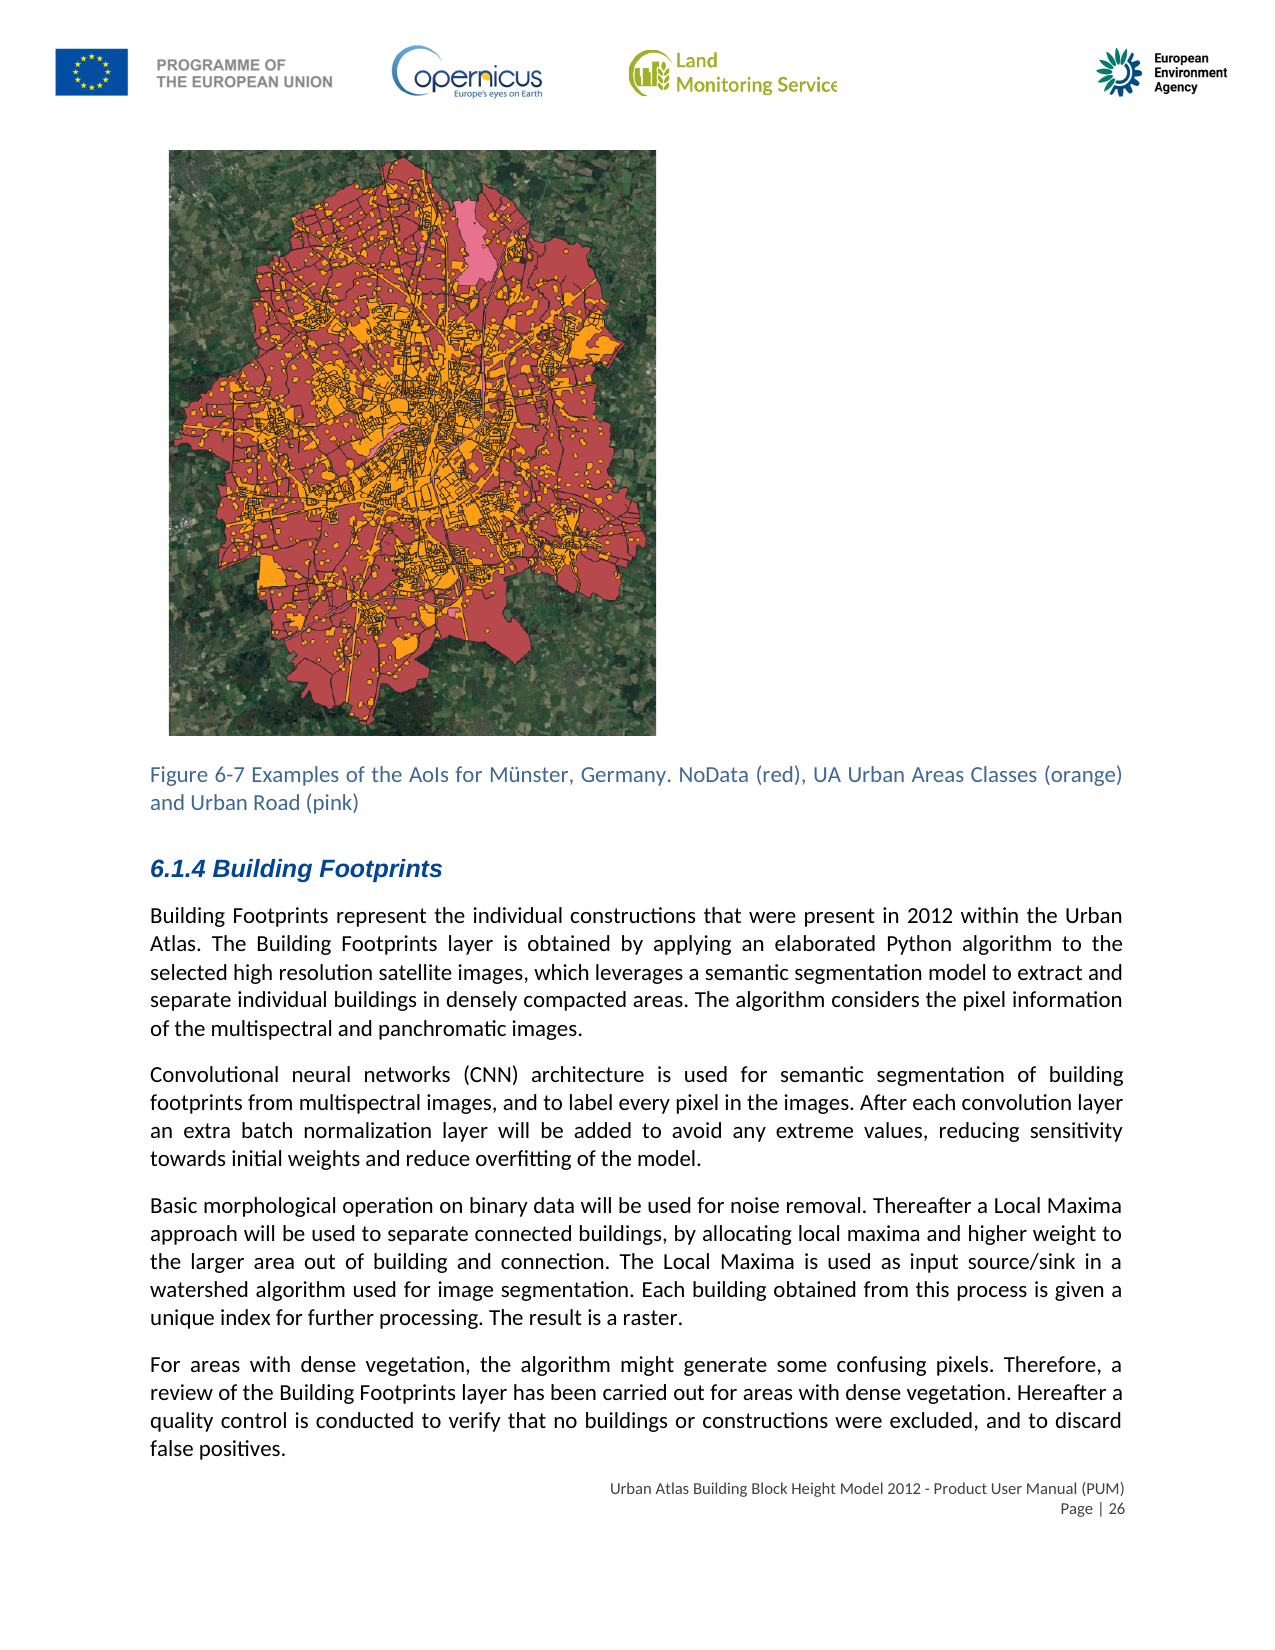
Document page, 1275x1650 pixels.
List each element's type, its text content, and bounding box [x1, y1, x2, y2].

picture [371, 15, 560, 130]
text Convolutional neural networks (CNN) architecture is used for semantic segmentation of building footprints from multispectral images, and to label every pixel in the images. After each convolution layer an extra batch normalization layer will be added to avoid any extreme values, reducing sensitivity towards initial weights and reduce overfitting of the model. [150, 1060, 1125, 1172]
picture [29, 21, 351, 124]
text Basic morphological operation on binary data will be used for noise removal. Thereafter a Local Maxima approach will be used to separate connected buildings, by allocating local maxima and higher weight to the larger area out of building and connection. The Local Maxima is used as input source/sink in a watershed algorithm used for image segmentation. Each building obtained from this process is given a unique index for further processing. The result is a raster. [150, 1191, 1125, 1331]
picture [1094, 46, 1228, 97]
text For areas with dense vegetation, the algorithm might generate some confusing pixels. Therefore, a review of the Building Footprints layer has been carried out for areas with dense vegetation. Hereafter a quality control is conducted to verify that no buildings or constructions were excluded, and to discard false positives. [150, 1350, 1125, 1462]
text Building Footprints represent the individual constructions that were present in 2012 within the Urban Atlas. The Building Footprints layer is obtained by applying an elaborated Python algorithm to the selected high resolution satellite images, which leverages a semantic segmentation model to extract and separate individual buildings in densely compacted areas. The algorithm considers the pixel information of the multispectral and panchromatic images. [150, 902, 1125, 1042]
picture [168, 150, 657, 736]
picture [628, 50, 837, 97]
subtitle 6.1.4 Building Footprints [150, 854, 1125, 883]
text Figure 6‑7 Examples of the AoIs for Münster, Germany. NoData (red), UA Urban Areas Classes (orange) and Urban Road (pink) [150, 761, 1125, 817]
